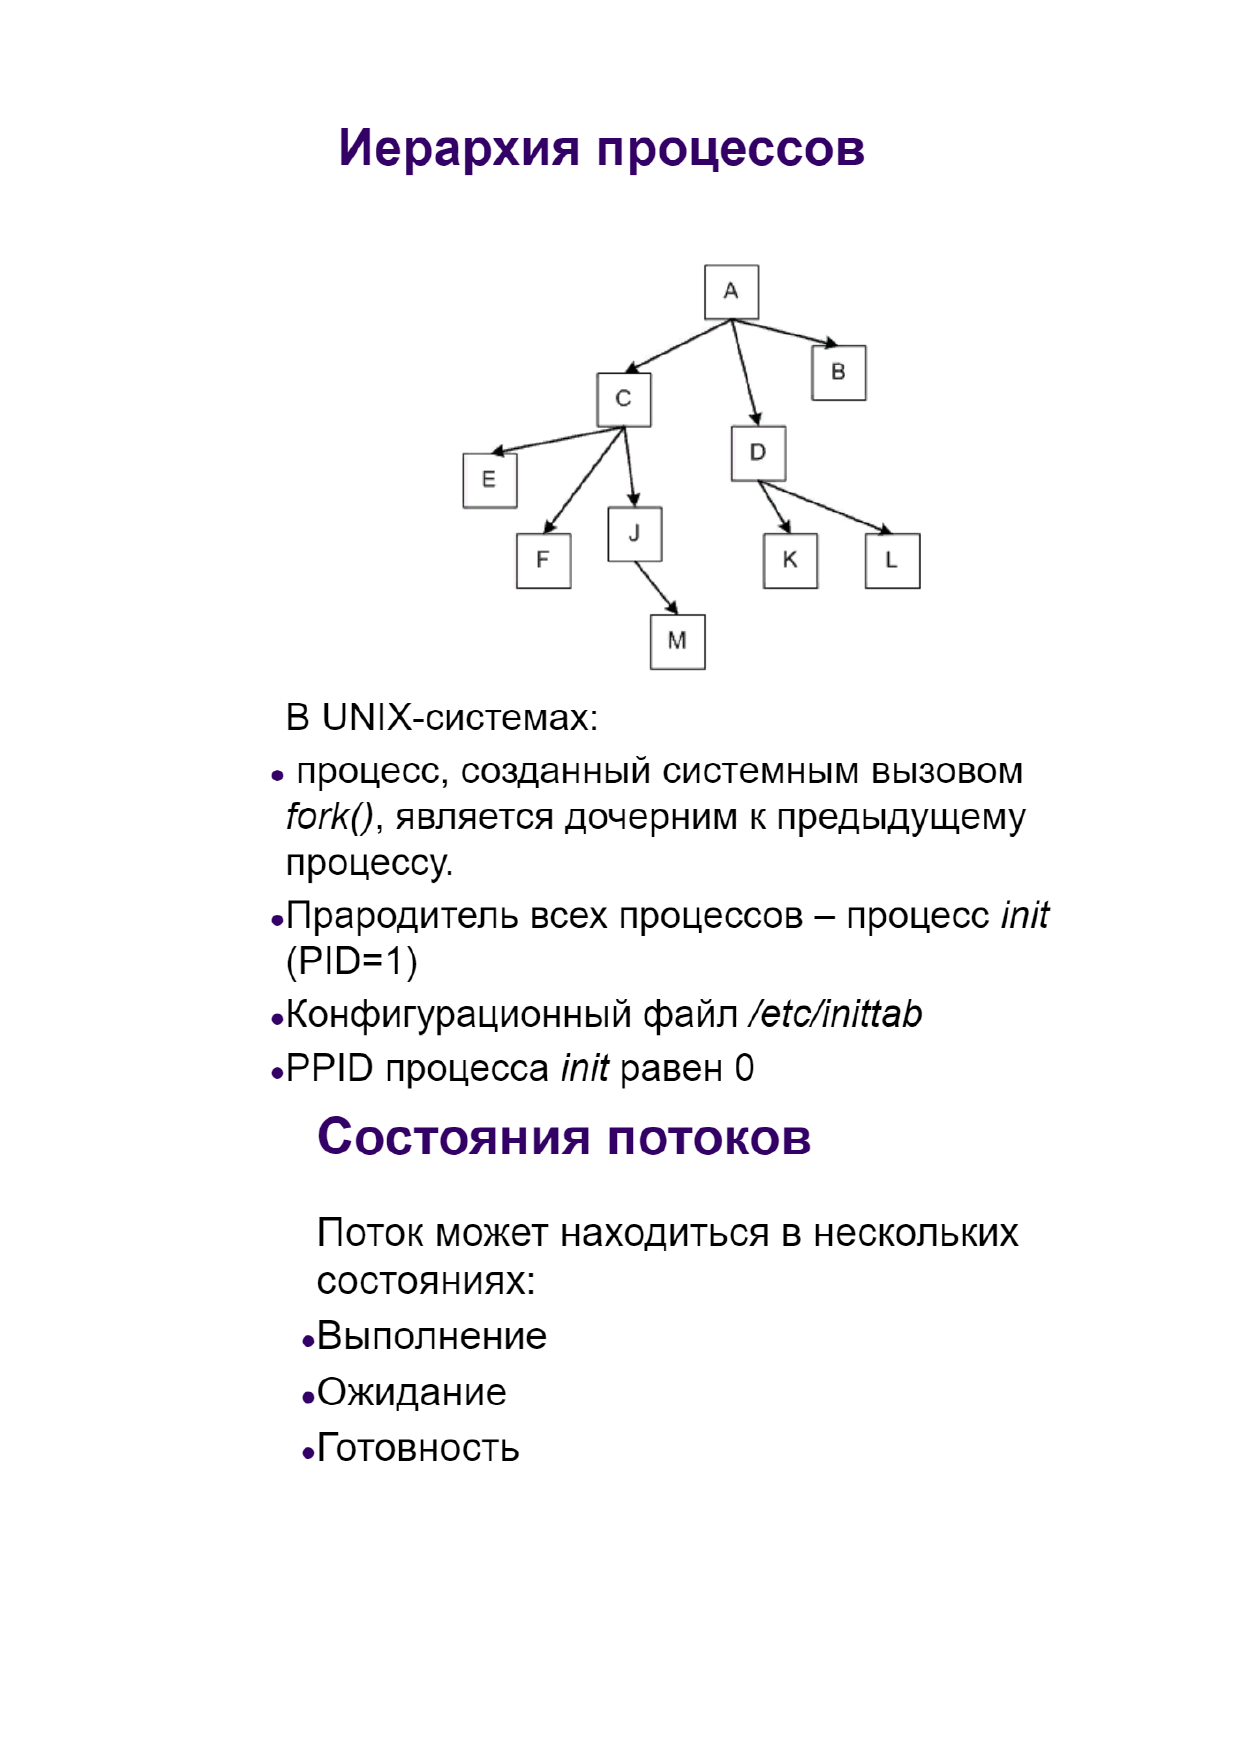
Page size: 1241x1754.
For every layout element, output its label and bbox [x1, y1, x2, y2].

picture [269, 118, 1060, 1476]
